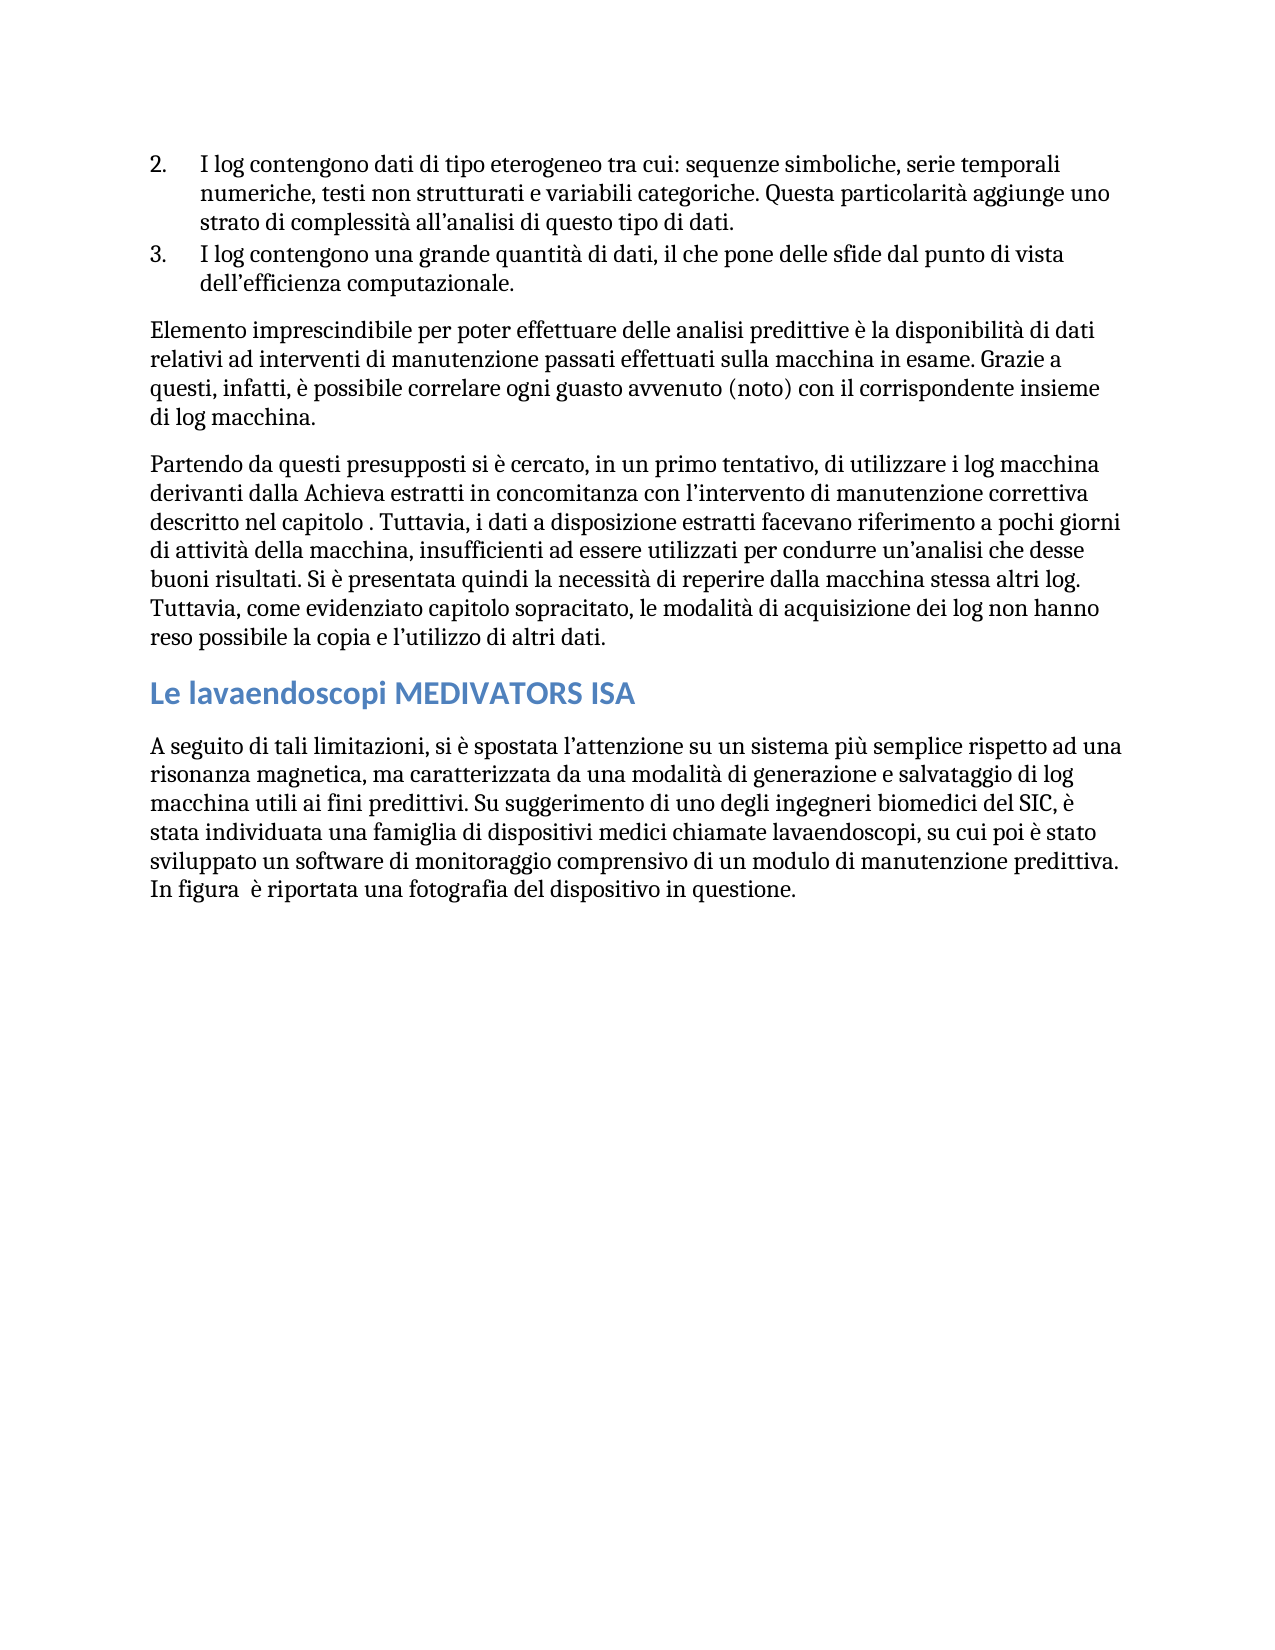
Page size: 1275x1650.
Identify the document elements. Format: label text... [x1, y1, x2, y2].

list I log contengono una grande quantità di dati, il che pone delle sfide dal punto di vista dell’efficienza computazionale. [150, 240, 1125, 297]
text Partendo da questi presupposti si è cercato, in un primo tentativo, di utilizzare i log macchina derivanti dalla Achieva estratti in concomitanza con l’intervento di manutenzione correttiva descritto nel capitolo . Tuttavia, i dati a disposizione estratti facevano riferimento a pochi giorni di attività della macchina, insufficienti ad essere utilizzati per condurre un’analisi che desse buoni risultati. Si è presentata quindi la necessità di reperire dalla macchina stessa altri log. Tuttavia, come evidenziato capitolo sopracitato, le modalità di acquisizione dei log non hanno reso possibile la copia e l’utilizzo di altri dati. [150, 450, 1125, 651]
text Elemento imprescindibile per poter effettuare delle analisi predittive è la disponibilità di dati relativi ad interventi di manutenzione passati effettuati sulla macchina in esame. Grazie a questi, infatti, è possibile correlare ogni guasto avvenuto (noto) con il corrispondente insieme di log macchina. [150, 316, 1125, 431]
text A seguito di tali limitazioni, si è spostata l’attenzione su un sistema più semplice rispetto ad una risonanza magnetica, ma caratterizzata da una modalità di generazione e salvataggio di log macchina utili ai fini predittivi. Su suggerimento di uno degli ingegneri biomedici del SIC, è stata individuata una famiglia di dispositivi medici chiamate lavaendoscopi, su cui poi è stato sviluppato un software di monitoraggio comprensivo di un modulo di manutenzione predittiva. In figura è riportata una fotografia del dispositivo in questione. [150, 732, 1125, 904]
list I log contengono dati di tipo eterogeneo tra cui: sequenze simboliche, serie temporali numeriche, testi non strutturati e variabili categoriche. Questa particolarità aggiunge uno strato di complessità all’analisi di questo tipo di dati. [150, 150, 1125, 236]
subtitle Le lavaendoscopi MEDIVATORS ISA [150, 672, 1125, 713]
